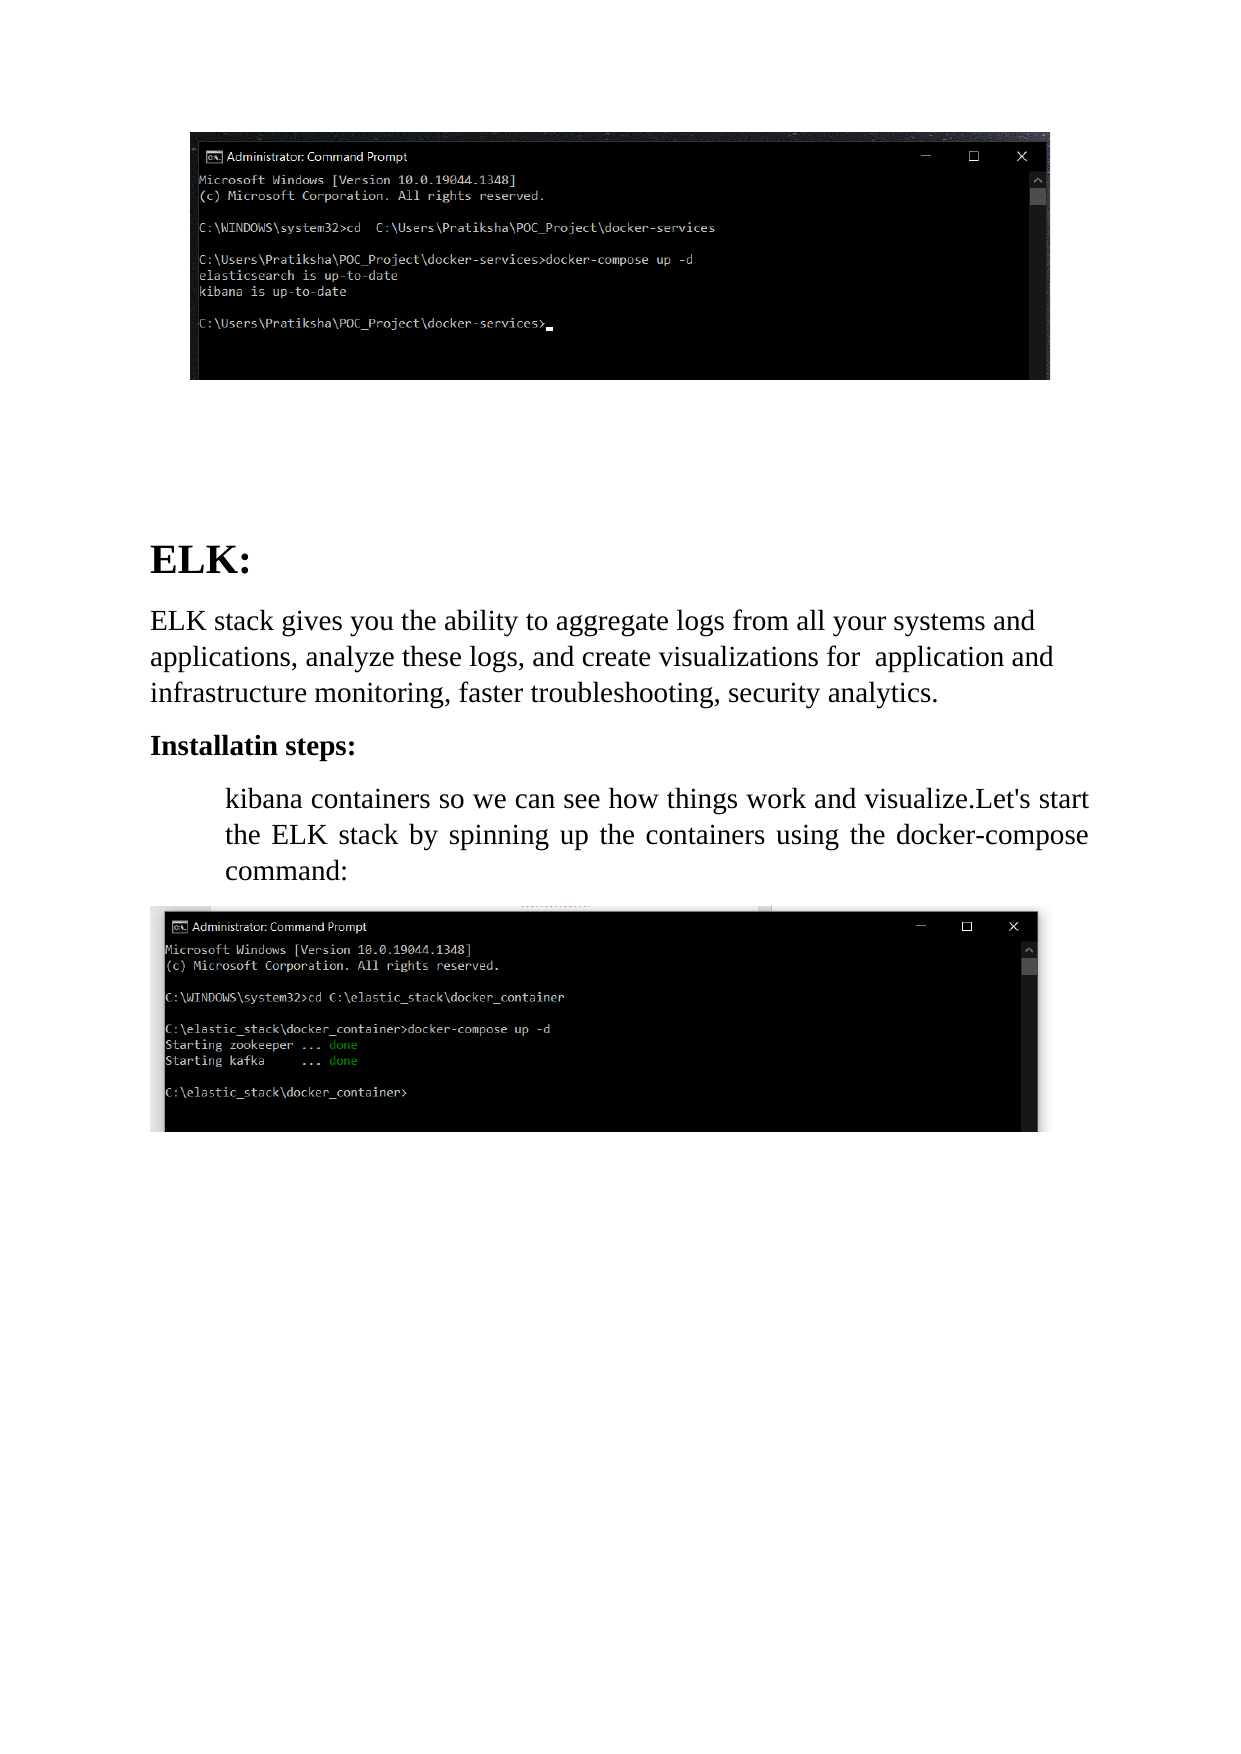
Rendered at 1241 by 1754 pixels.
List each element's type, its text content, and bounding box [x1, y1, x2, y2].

picture [150, 906, 1068, 1132]
text kibana containers so we can see how things work and visualize.Let's start the ELK stack by spinning up the containers using the docker-compose command: [225, 781, 1090, 887]
text ELK stack gives you the ability to aggregate logs from all your systems and applications, analyze these logs, and create visualizations for application and infrastructure monitoring, faster troubleshooting, security analytics. [150, 603, 1090, 709]
picture [190, 132, 1051, 380]
text Installatin steps: [150, 728, 1090, 762]
text ELK: [150, 535, 1090, 583]
